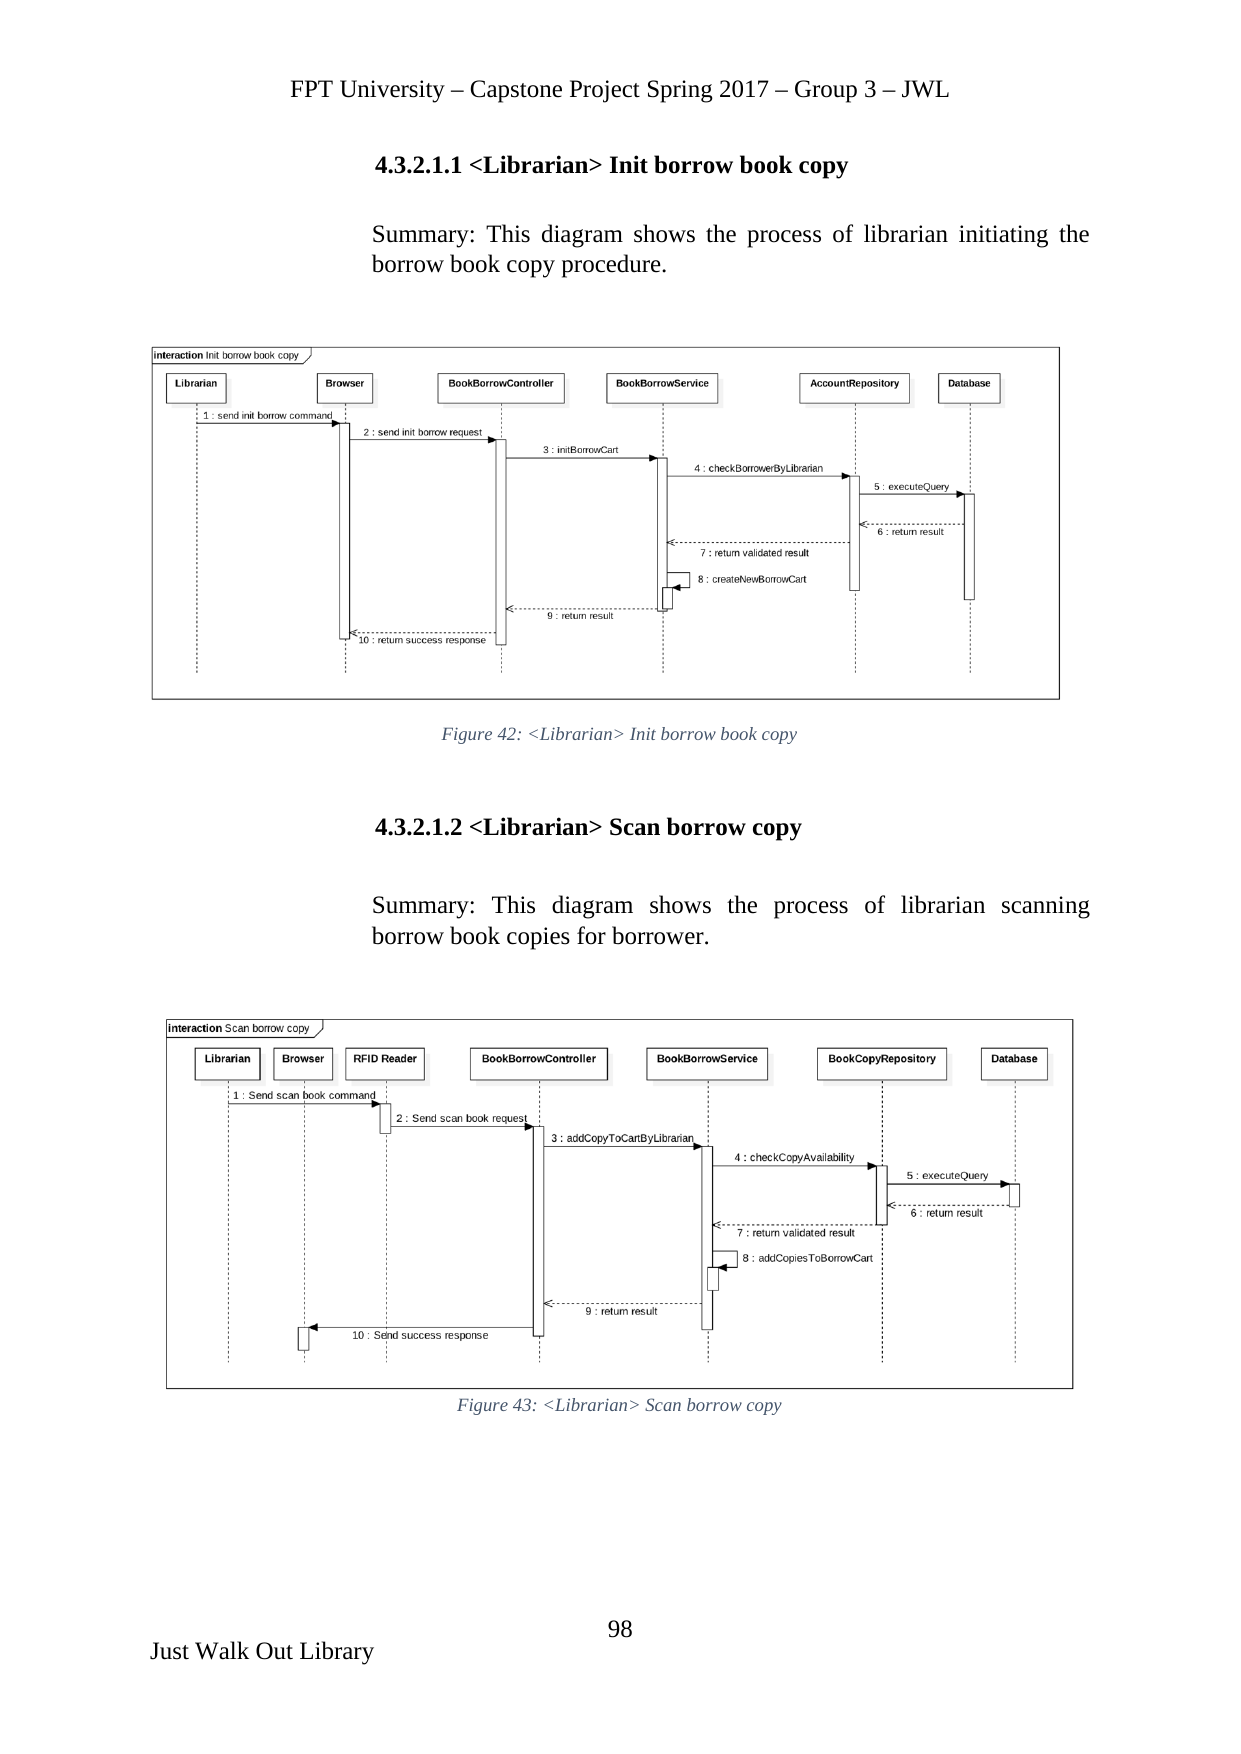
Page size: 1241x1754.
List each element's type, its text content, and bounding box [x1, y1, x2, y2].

subtitle <Librarian> Scan borrow copy [375, 812, 1090, 841]
text Summary: This diagram shows the process of librarian initiating the borrow book copy procedure. [372, 219, 1090, 278]
picture [162, 1015, 1078, 1394]
subtitle <Librarian> Init borrow book copy [375, 150, 1090, 179]
picture [150, 343, 1065, 705]
text Summary: This diagram shows the process of librarian scanning borrow book copies for borrower. [372, 891, 1090, 950]
text Figure 42: <Librarian> Init borrow book copy [150, 723, 1090, 744]
